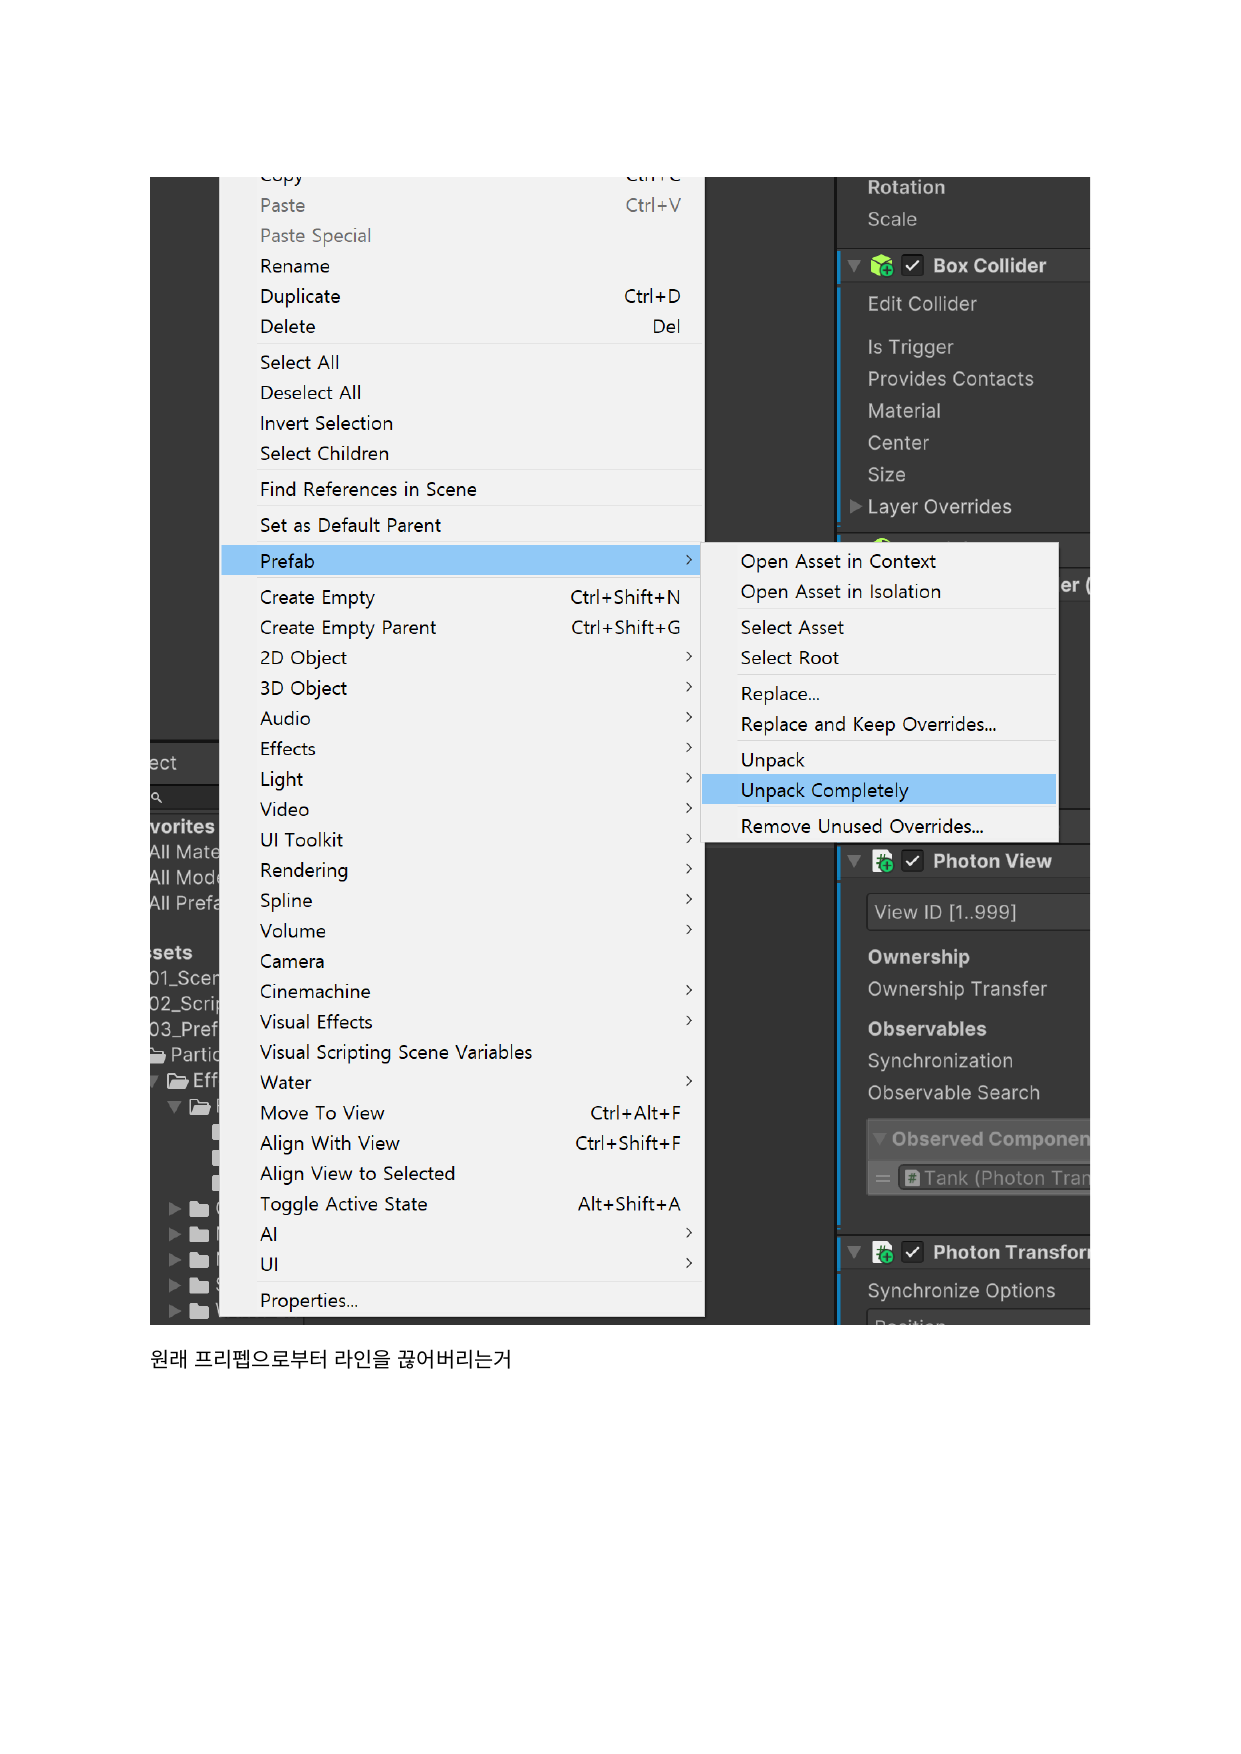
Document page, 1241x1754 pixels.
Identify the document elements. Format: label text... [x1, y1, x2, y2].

picture [150, 177, 1091, 1325]
text 원래 프리펩으로부터 라인을 끊어버리는거 [150, 1344, 1090, 1374]
